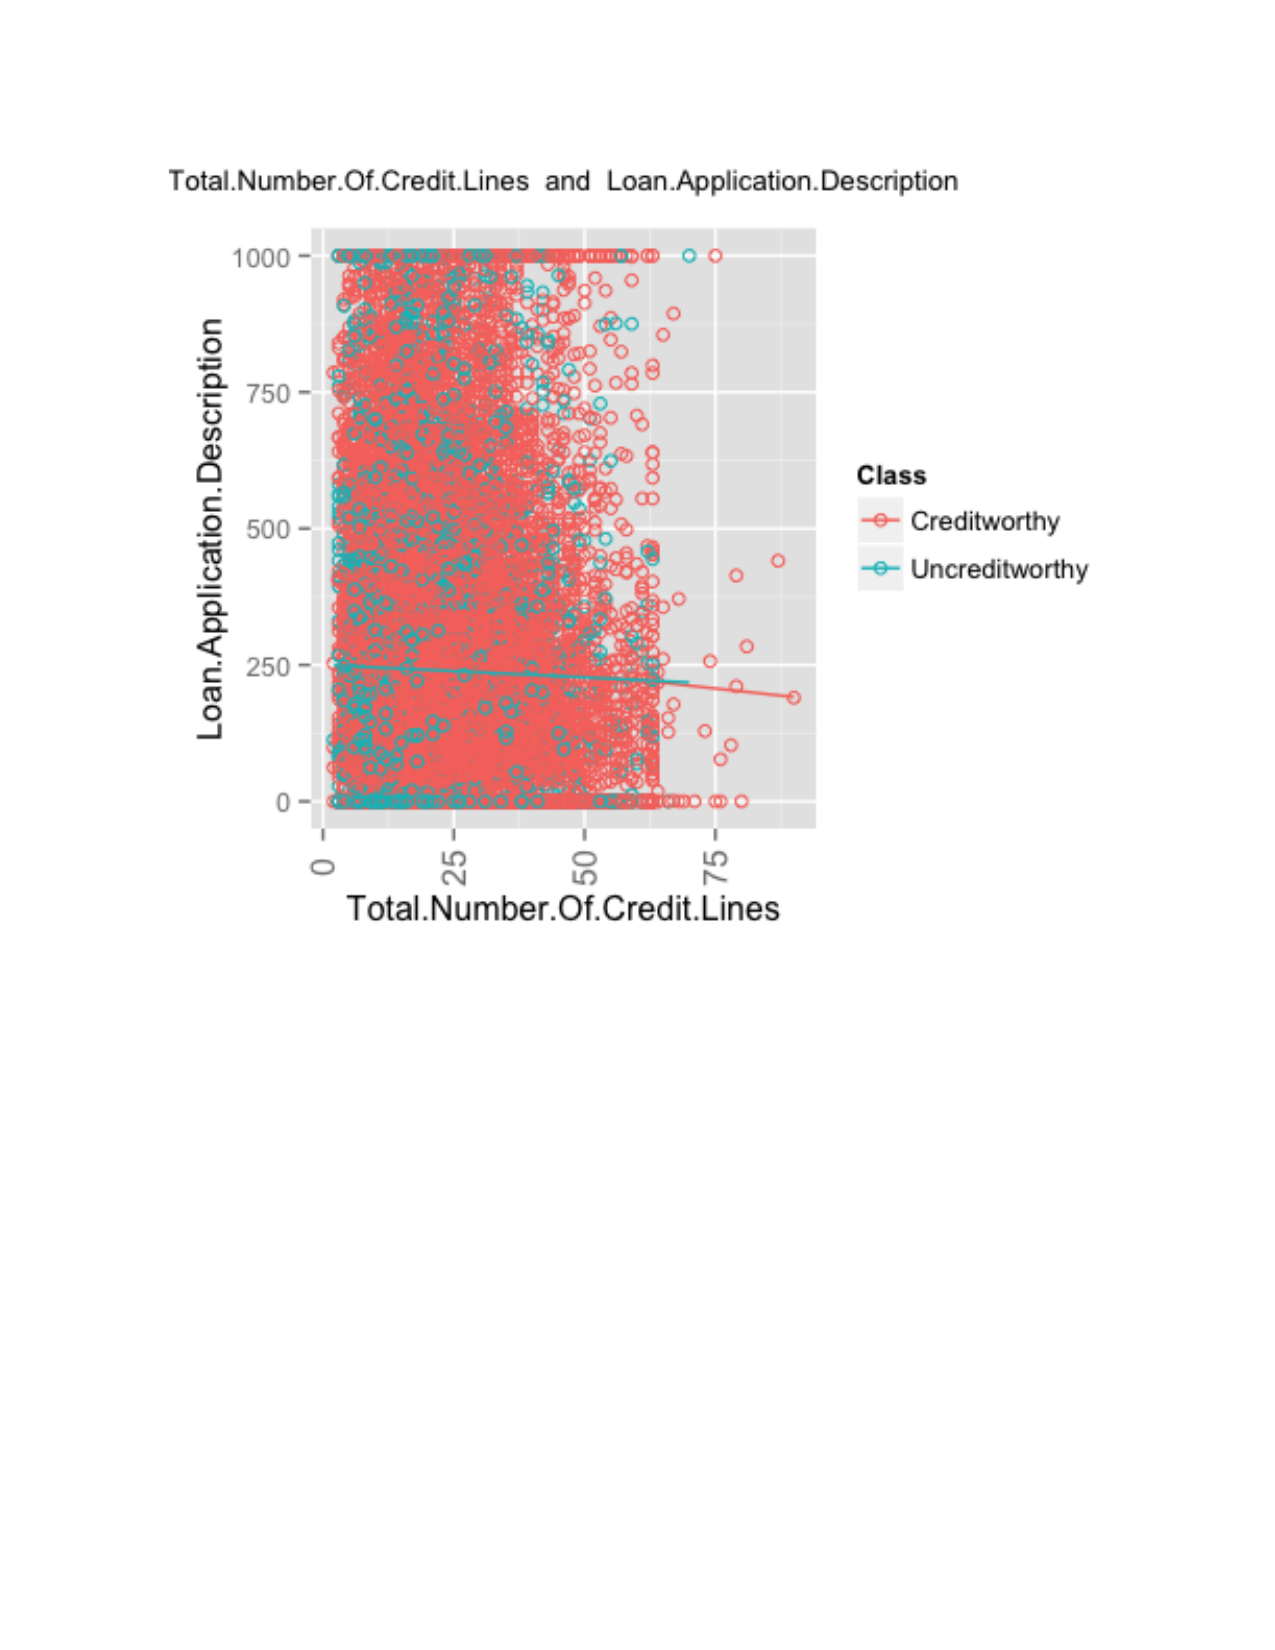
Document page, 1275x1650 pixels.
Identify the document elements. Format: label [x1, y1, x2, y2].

picture [168, 150, 1169, 950]
